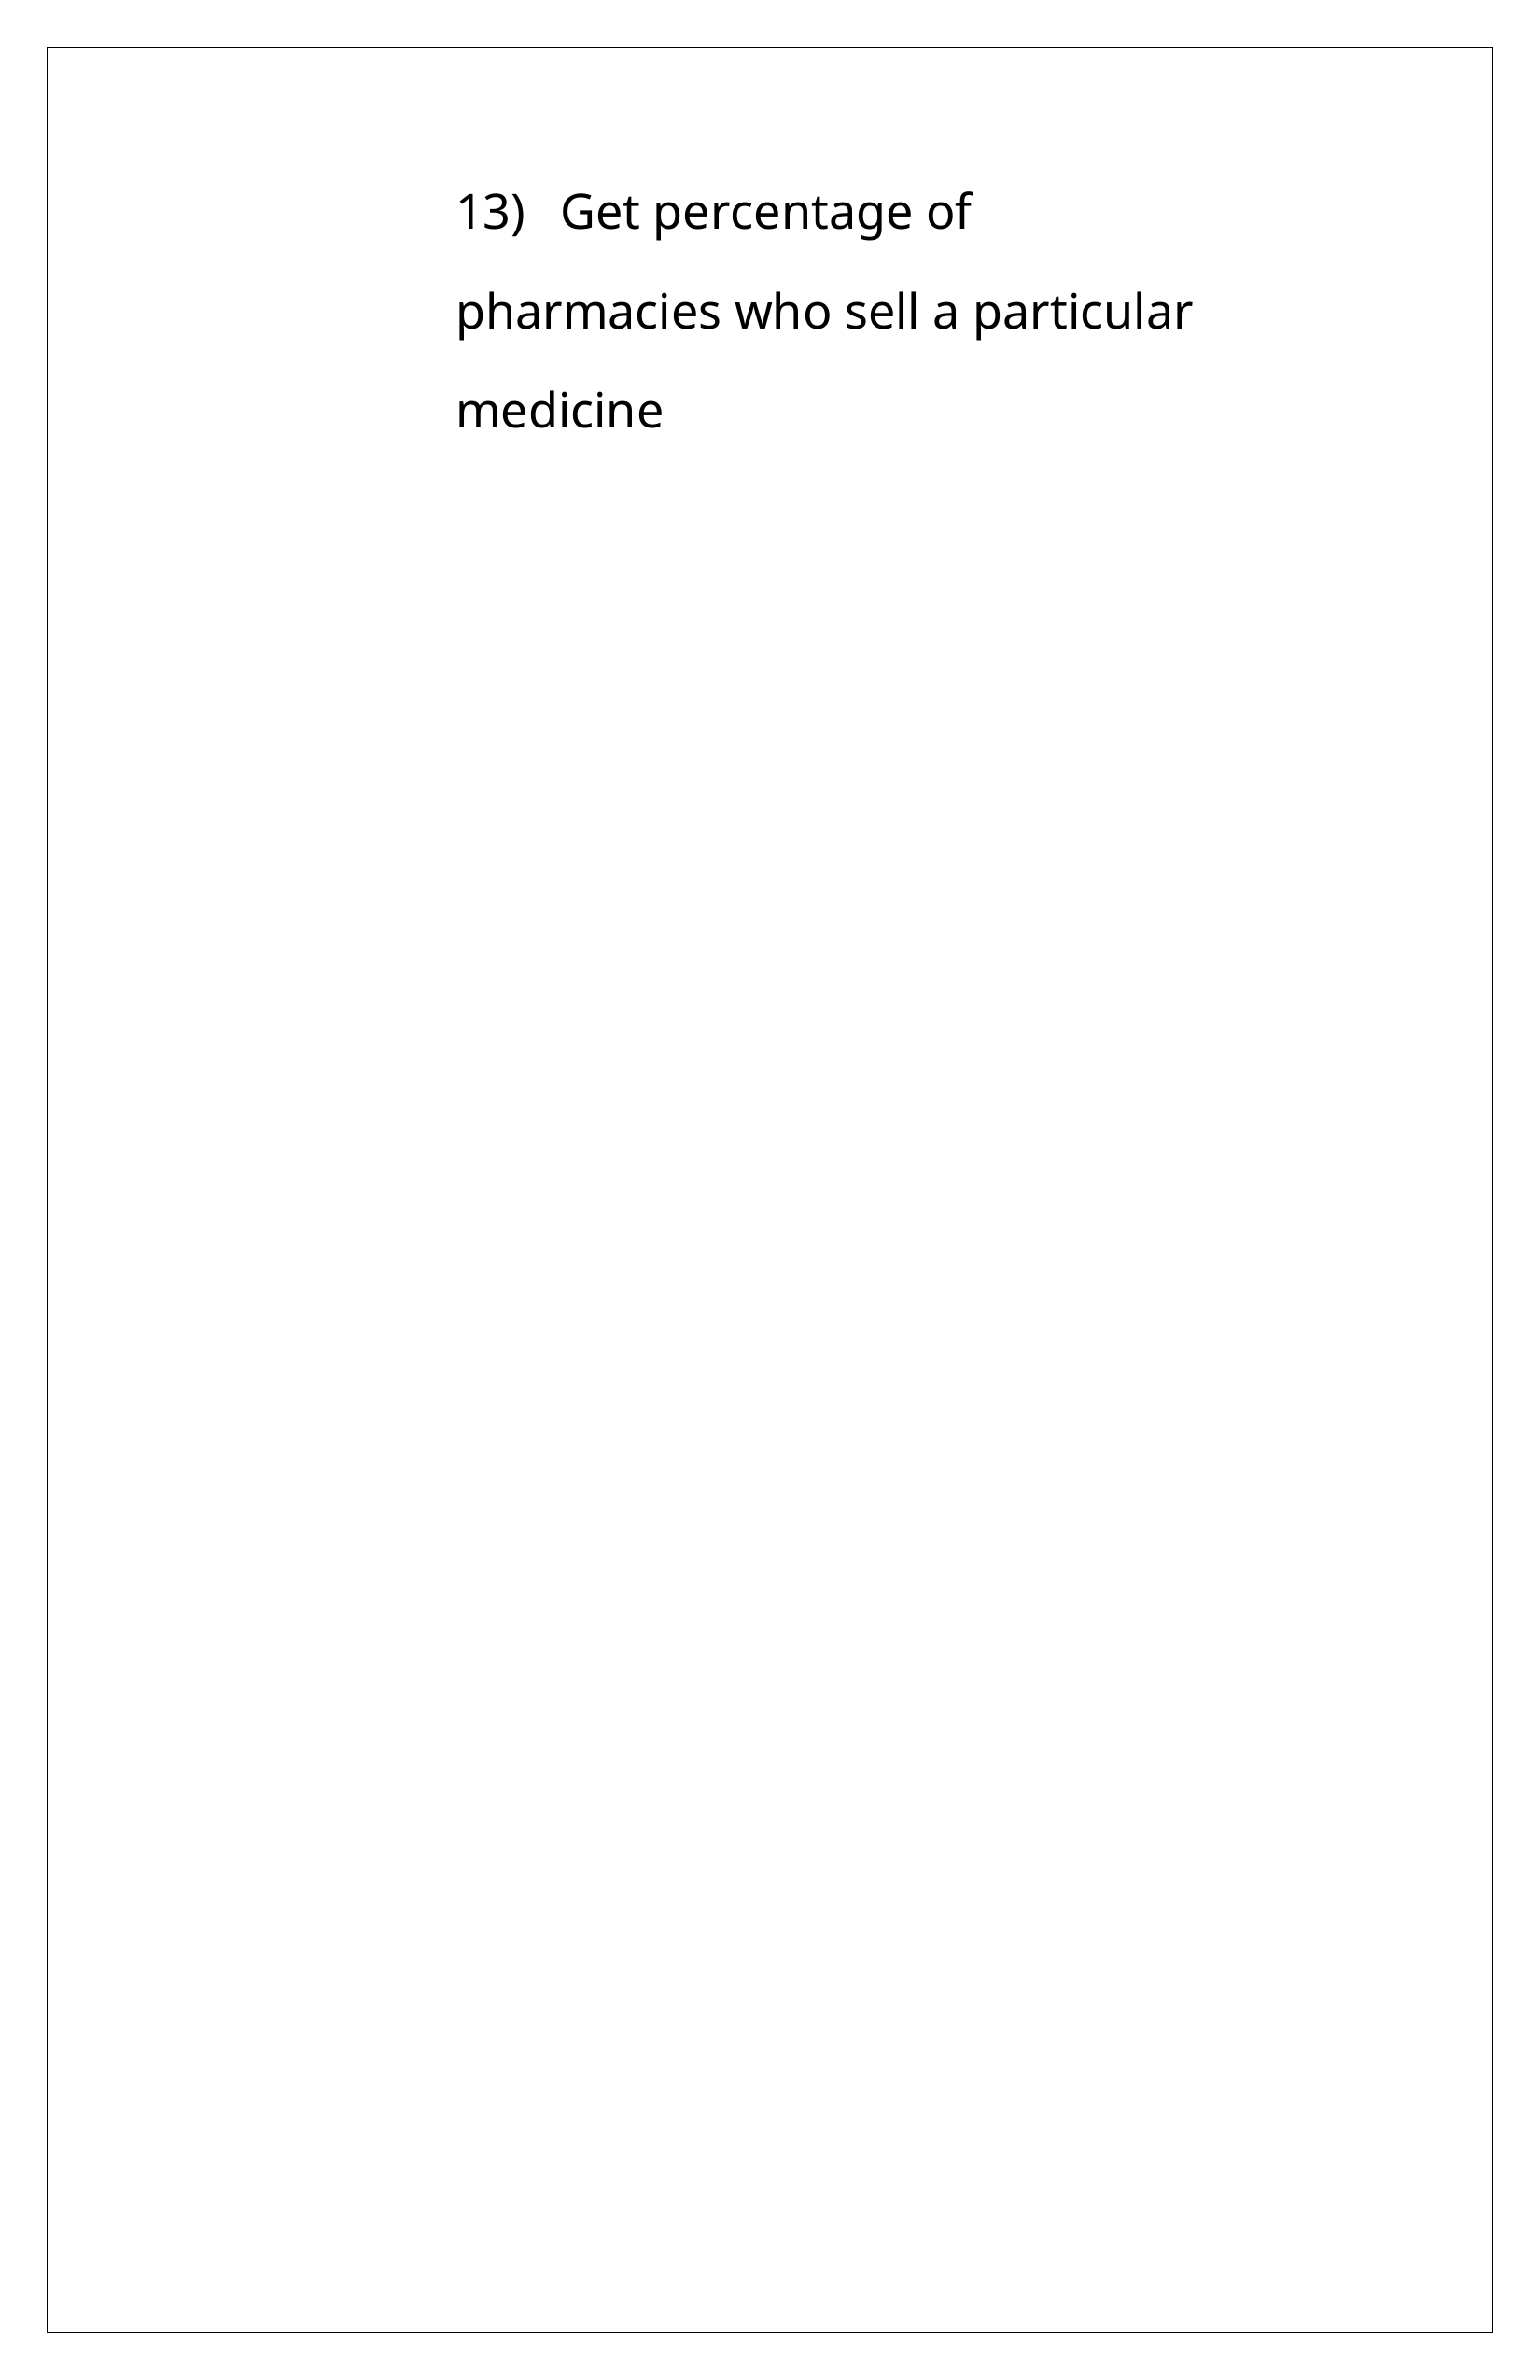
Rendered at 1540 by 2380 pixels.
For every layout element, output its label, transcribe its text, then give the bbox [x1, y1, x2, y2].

list Get percentage of pharmacies who sell a particular medicine [455, 177, 1224, 442]
